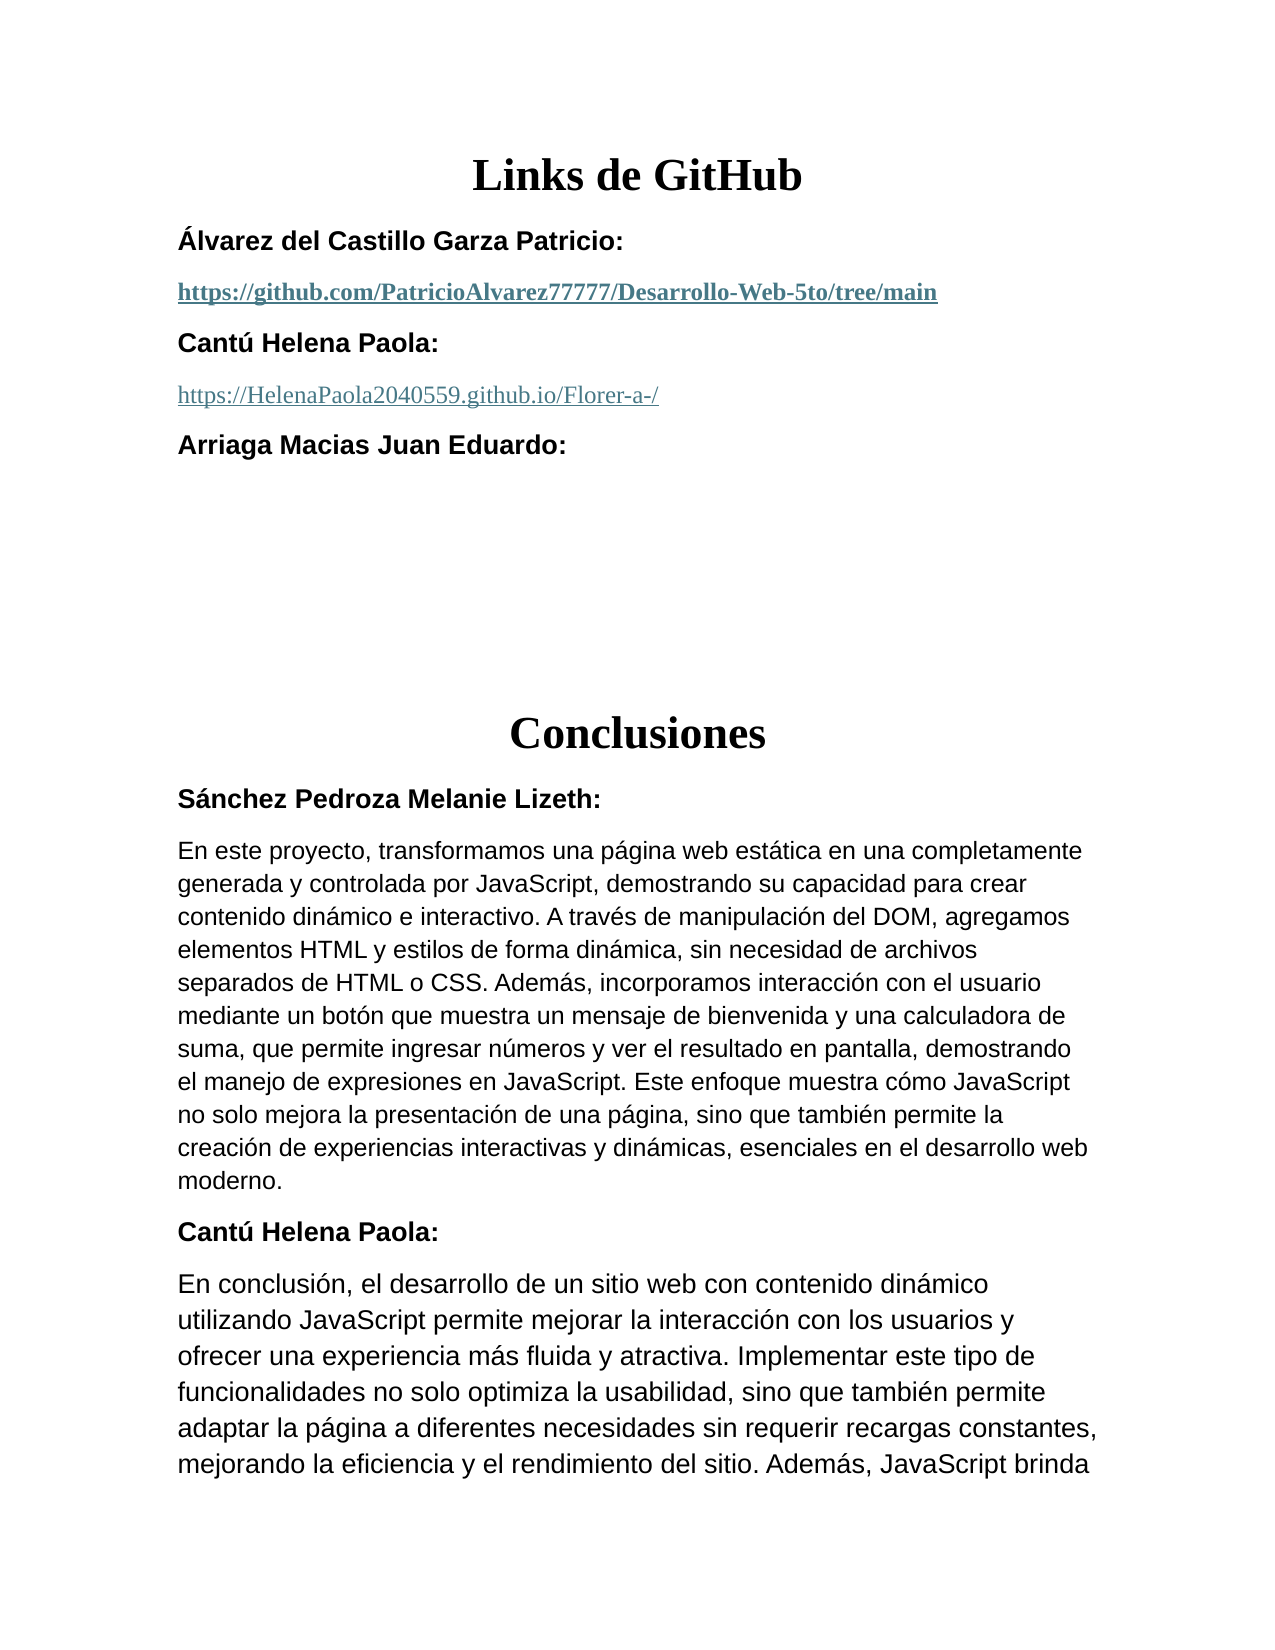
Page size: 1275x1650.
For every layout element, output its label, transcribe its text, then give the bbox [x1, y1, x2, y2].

text Álvarez del Castillo Garza Patricio: [177, 225, 1098, 256]
text Cantú Helena Paola: [177, 327, 1098, 358]
text Arriaga Macias Juan Eduardo: [177, 429, 1098, 461]
text En este proyecto, transformamos una página web estática en una completamente generada y controlada por JavaScript, demostrando su capacidad para crear contenido dinámico e interactivo. A través de manipulación del DOM, agregamos elementos HTML y estilos de forma dinámica, sin necesidad de archivos separados de HTML o CSS. Además, incorporamos interacción con el usuario mediante un botón que muestra un mensaje de bienvenida y una calculadora de suma, que permite ingresar números y ver el resultado en pantalla, demostrando el manejo de expresiones en JavaScript. Este enfoque muestra cómo JavaScript no solo mejora la presentación de una página, sino que también permite la creación de experiencias interactivas y dinámicas, esenciales en el desarrollo web moderno. [177, 836, 1098, 1194]
text https://HelenaPaola2040559.github.io/Florer-a-/ [177, 380, 1098, 408]
text Cantú Helena Paola: [177, 1216, 1098, 1247]
text https://github.com/PatricioAlvarez77777/Desarrollo-Web-5to/tree/main [177, 277, 1098, 306]
text Links de GitHub [177, 148, 1098, 200]
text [177, 1268, 1098, 1479]
text Conclusiones [177, 706, 1098, 758]
text Sánchez Pedroza Melanie Lizeth: [177, 783, 1098, 814]
